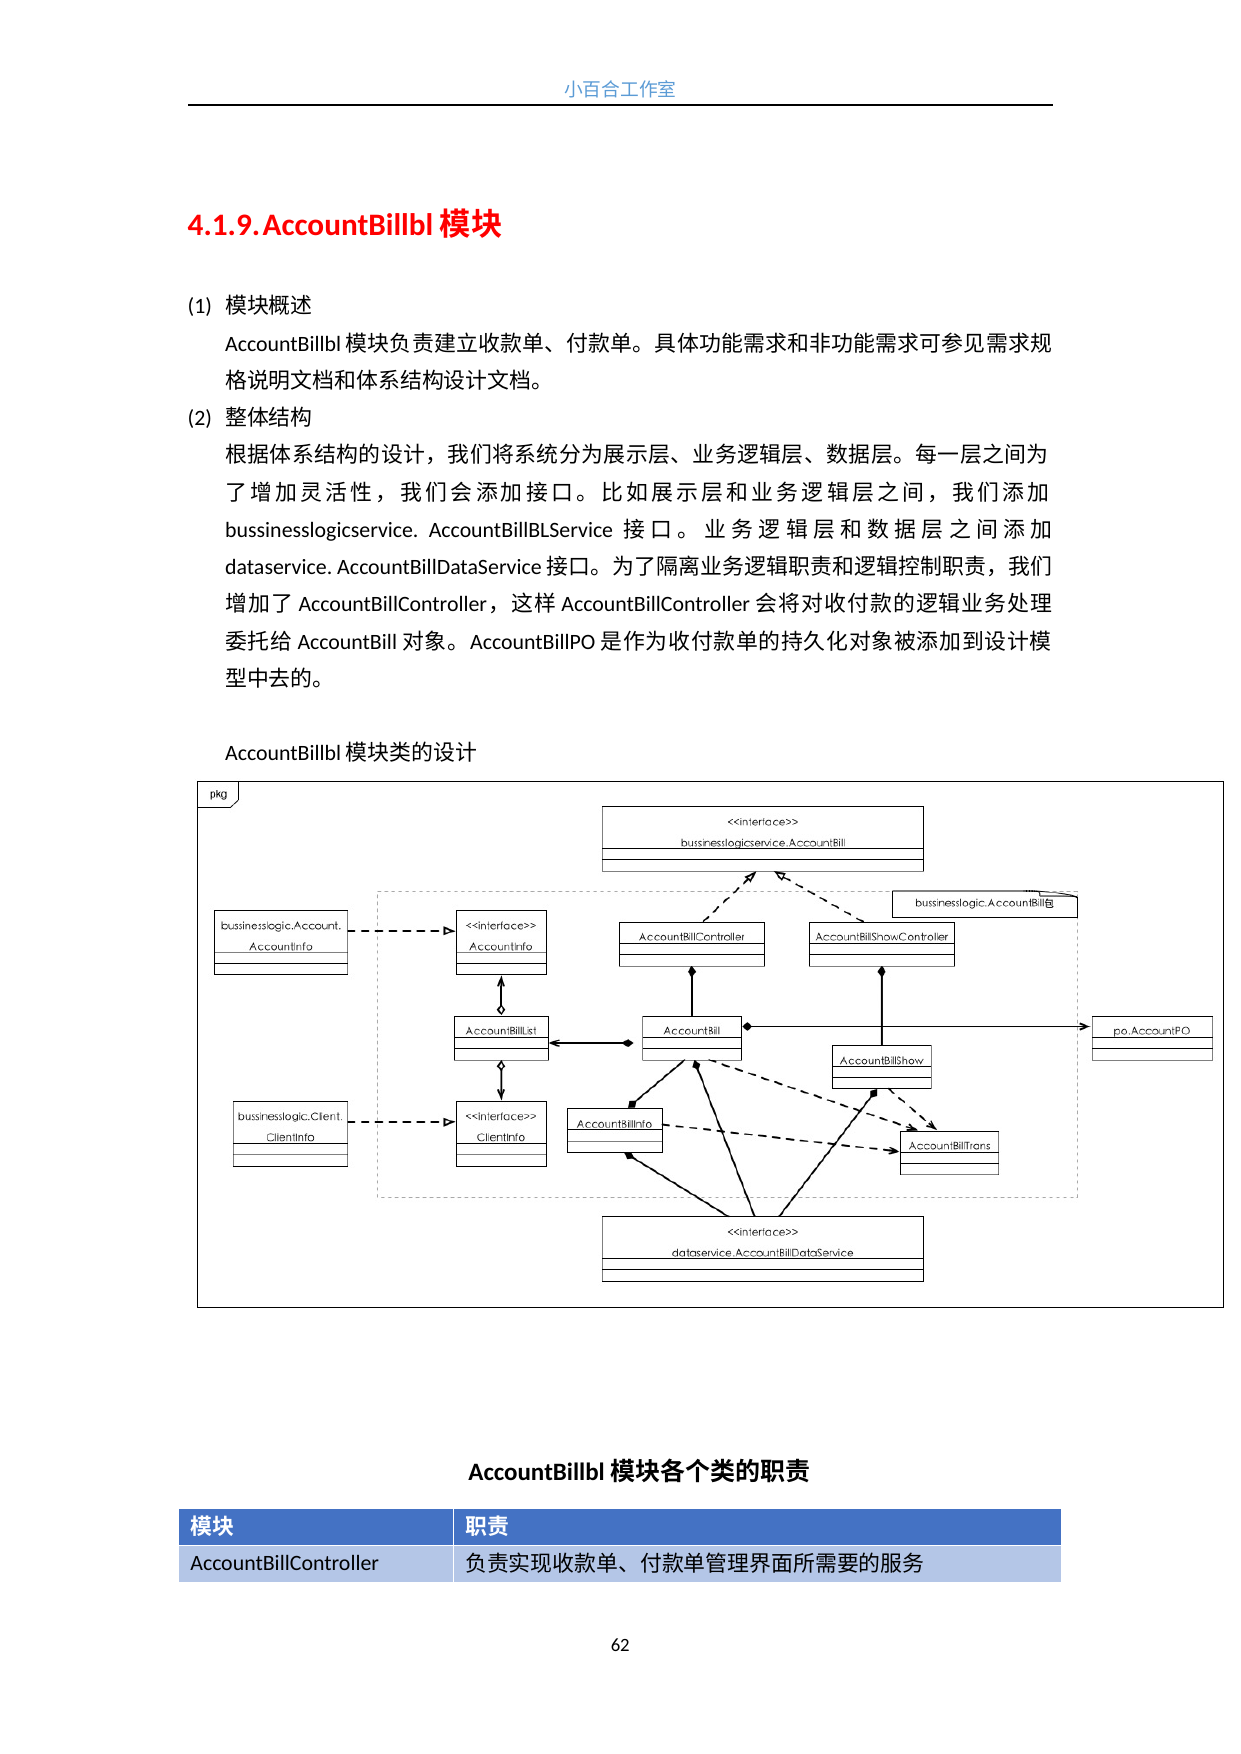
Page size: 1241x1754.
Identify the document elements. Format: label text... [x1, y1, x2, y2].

list AccountBillbl模块类的设计 [225, 734, 1053, 767]
table_cell 负责实现收款单、付款单管理界面所需要的服务 [454, 1546, 1061, 1582]
list AccountBillbl模块负责建立收款单、付款单。具体功能需求和非功能需求可参见需求规格说明文档和体系结构设计文档。 [225, 325, 1053, 395]
table_header 模块 [179, 1509, 453, 1545]
list 根据体系结构的设计，我们将系统分为展示层、业务逻辑层、数据层。每一层之间为了增加灵活性，我们会添加接口。比如展示层和业务逻辑层之间，我们添加bussinesslogicservice. AccountBillBLService接口。业务逻辑层和数据层之间添加dataservice. AccountBillDataService接口。为了隔离业务逻辑职责和逻辑控制职责，我们增加了AccountBillController，这样AccountBillController会将对收付款的逻辑业务处理委托给AccountBill对象。AccountBillPO是作为收付款单的持久化对象被添加到设计模型中去的。 [225, 437, 1053, 693]
list 整体结构 [187, 399, 1053, 432]
subtitle AccountBillbl模块 [187, 189, 1053, 254]
list AccountBillbl模块各个类的职责 [225, 1437, 1053, 1502]
list 模块概述 [187, 288, 1053, 320]
table_header 职责 [454, 1509, 1061, 1545]
table_cell AccountBillController [179, 1546, 453, 1582]
picture [187, 771, 1233, 1316]
